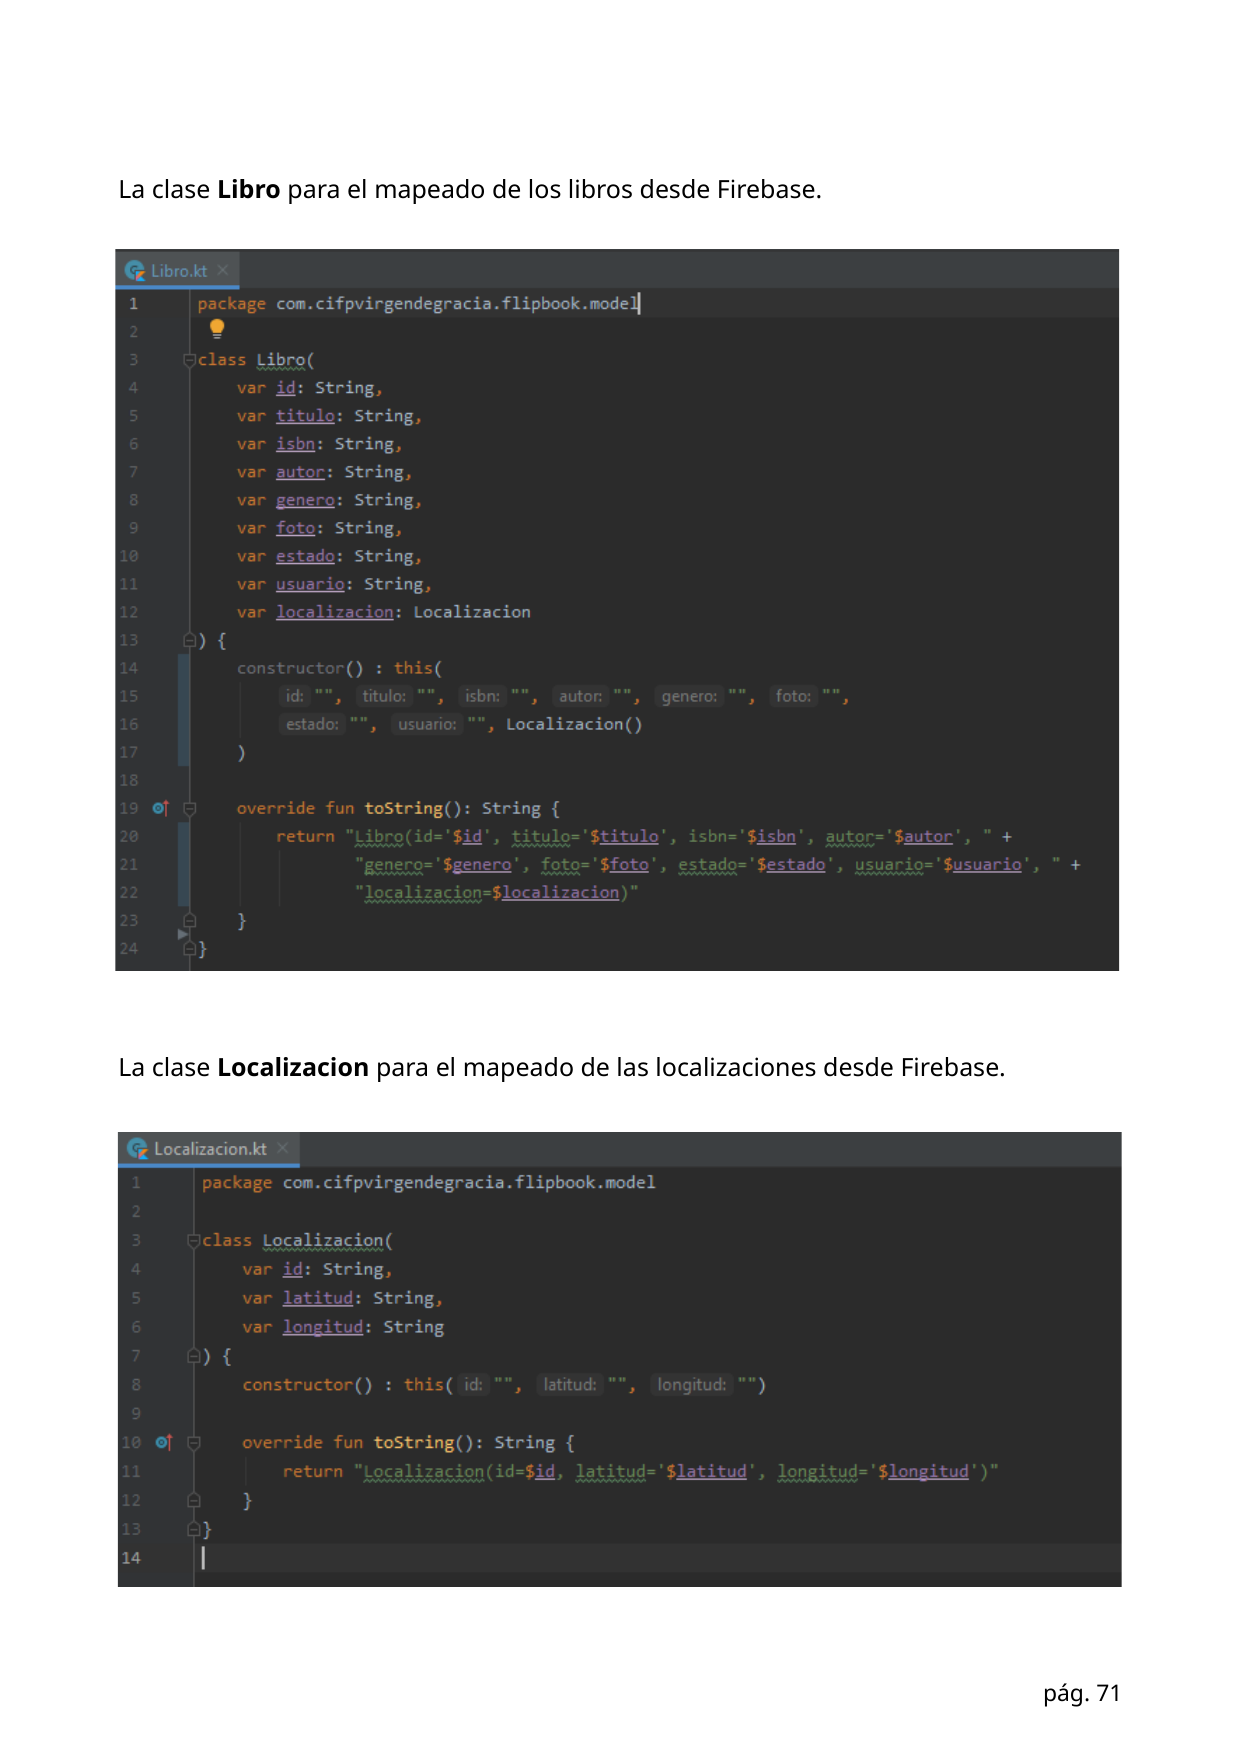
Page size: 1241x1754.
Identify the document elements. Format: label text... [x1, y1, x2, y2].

text La clase Libro para el mapeado de los libros desde Firebase. [118, 172, 1122, 206]
text La clase Localizacion para el mapeado de las localizaciones desde Firebase. [118, 1049, 1122, 1083]
picture [115, 249, 1120, 971]
picture [117, 1132, 1122, 1587]
